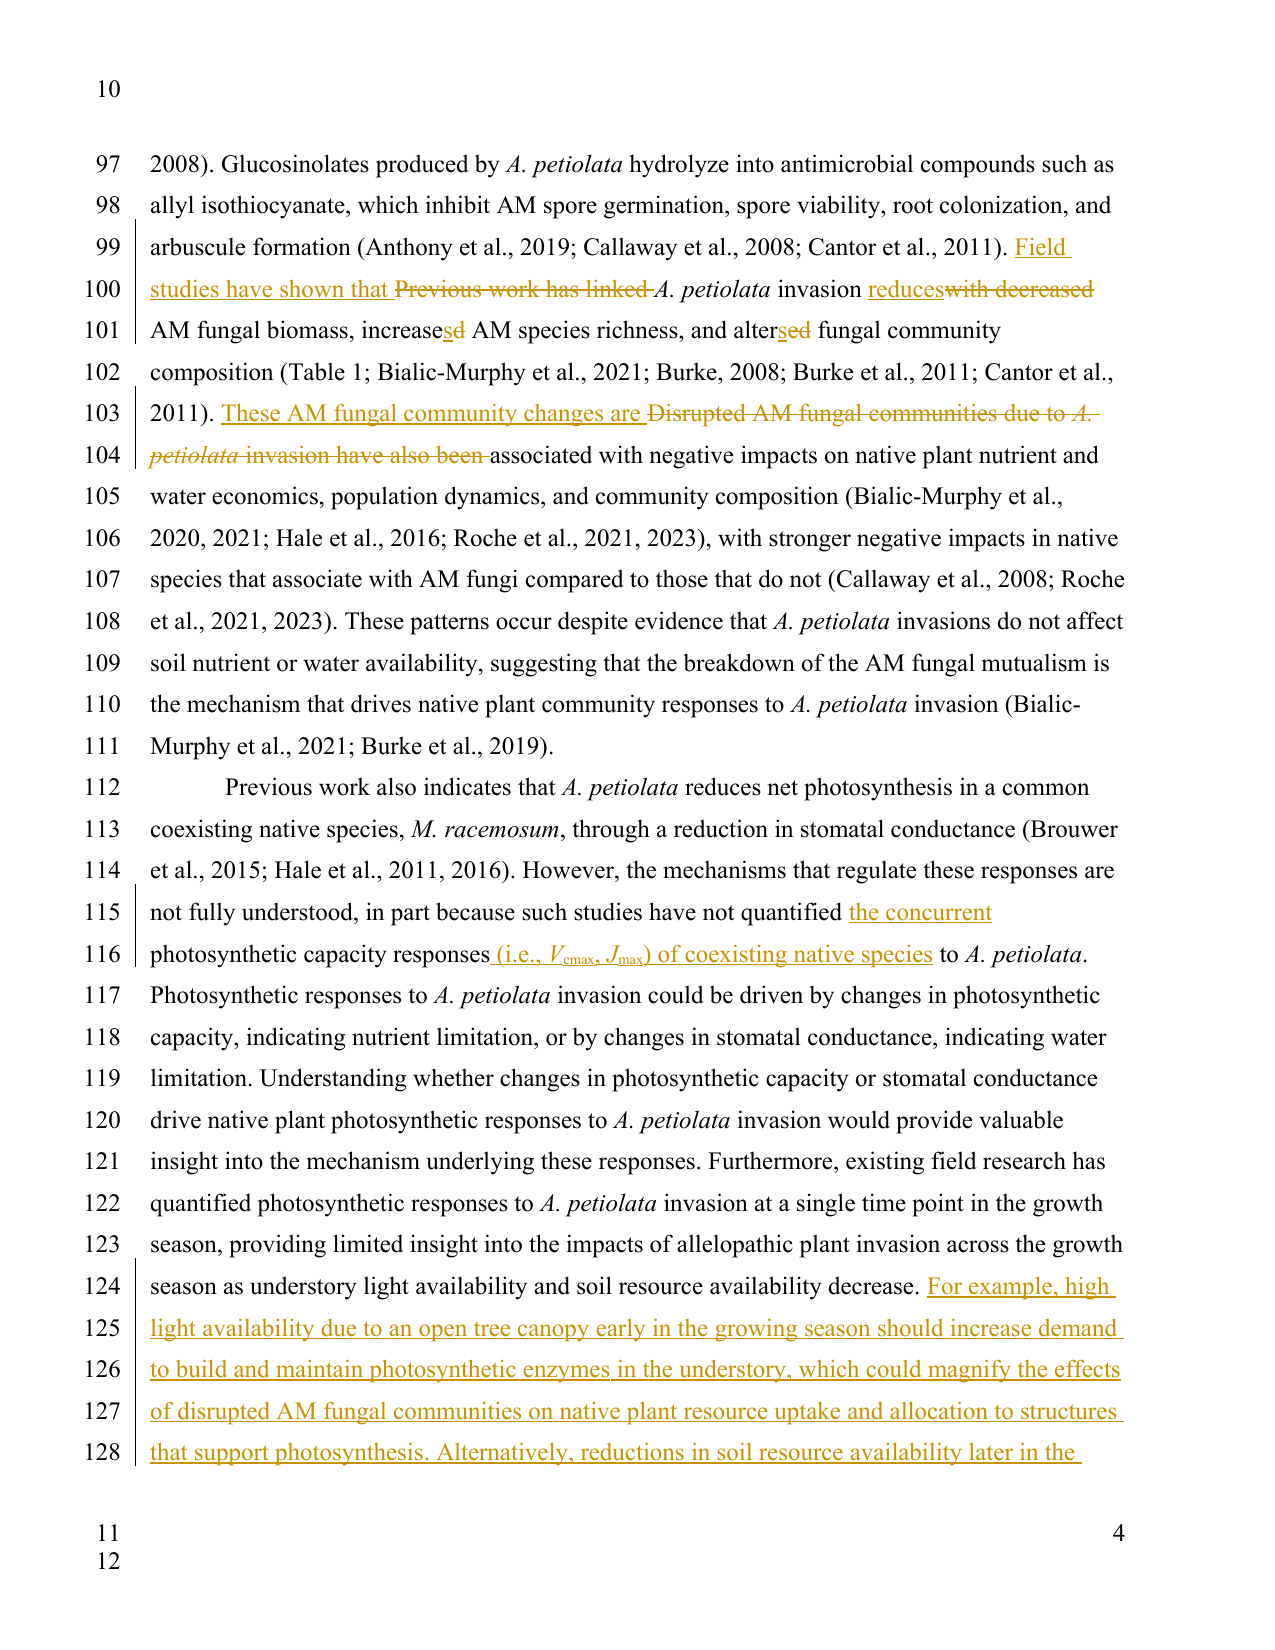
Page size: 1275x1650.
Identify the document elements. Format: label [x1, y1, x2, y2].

text [150, 150, 1125, 759]
text [150, 773, 1125, 1466]
